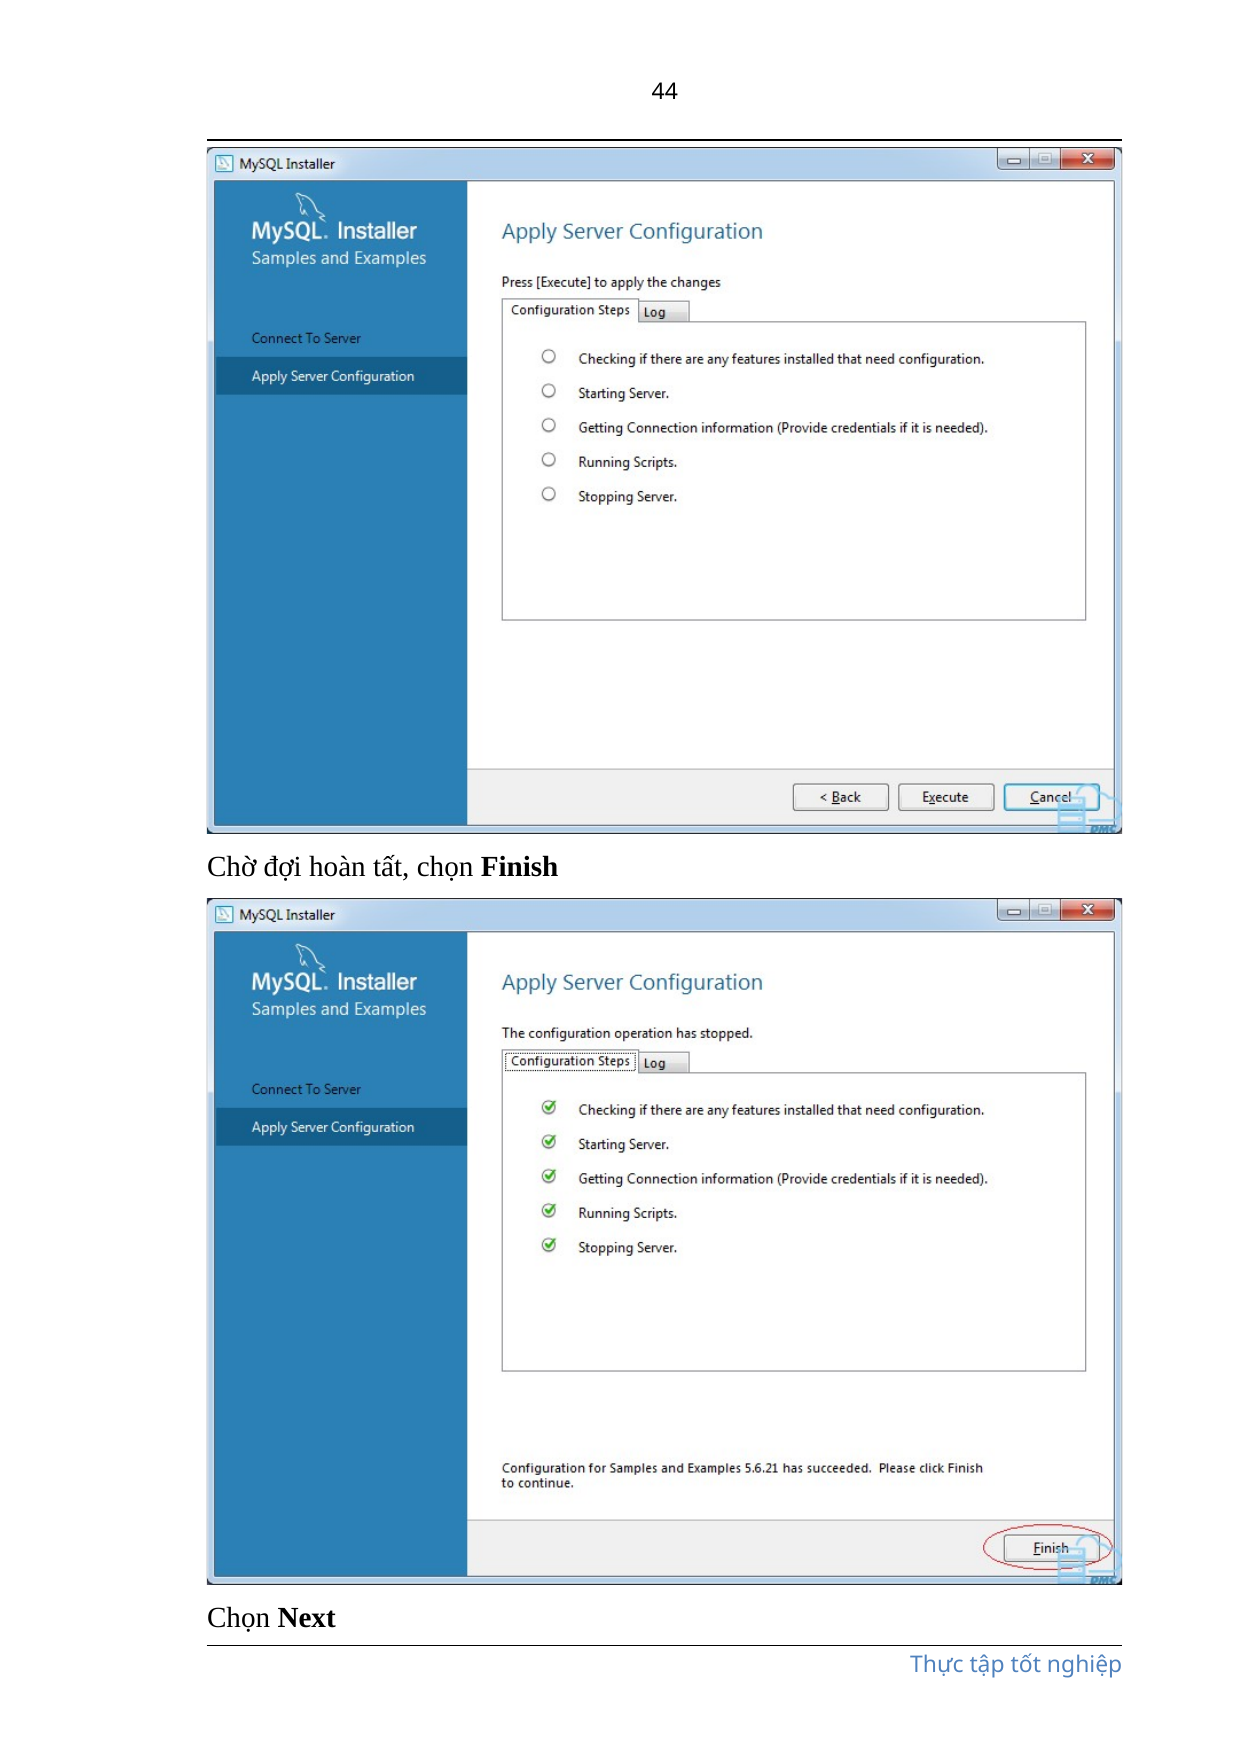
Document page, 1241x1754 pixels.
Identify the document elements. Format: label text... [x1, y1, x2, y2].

picture [206, 898, 1123, 1585]
picture [206, 147, 1123, 834]
text Chọn Next [207, 1600, 1122, 1634]
text Chờ đợi hoàn tất, chọn Finish [207, 849, 1122, 883]
